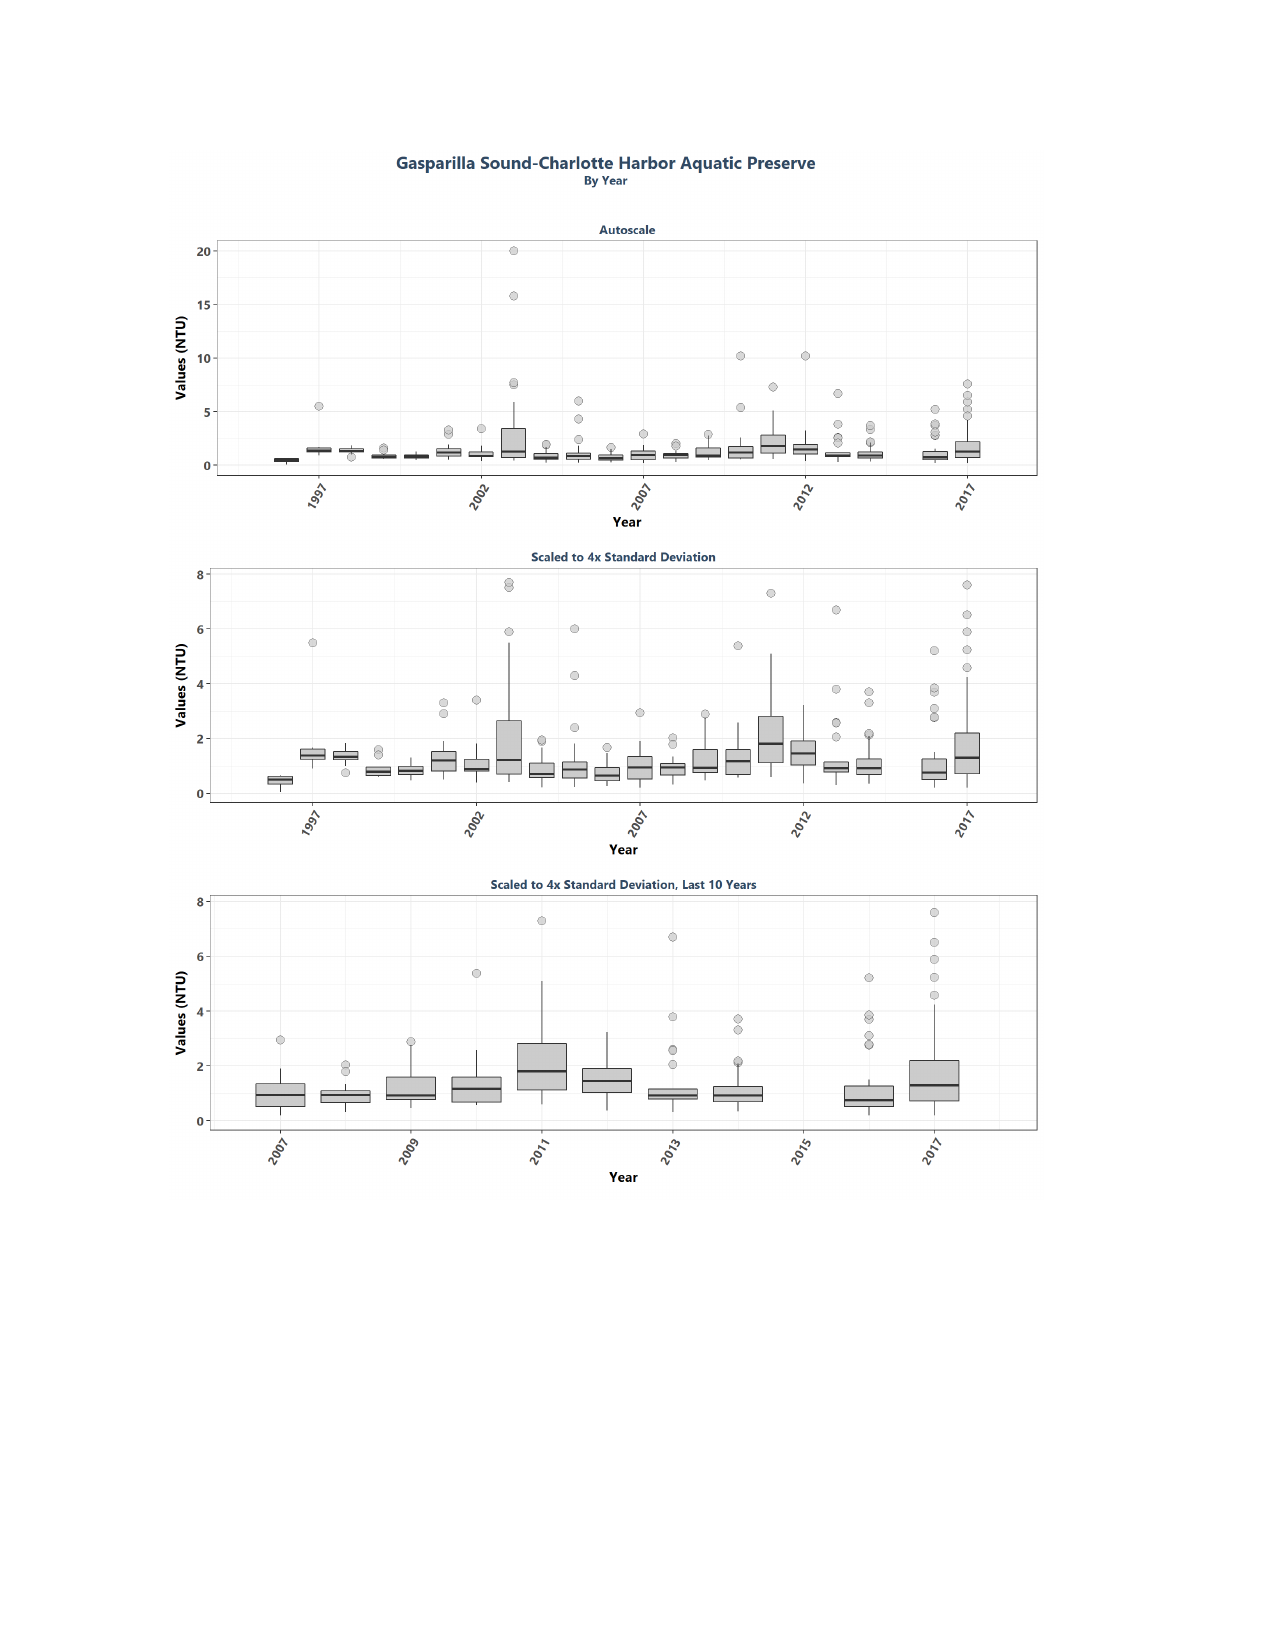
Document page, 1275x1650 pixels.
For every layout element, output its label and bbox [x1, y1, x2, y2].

picture [168, 150, 1044, 1200]
